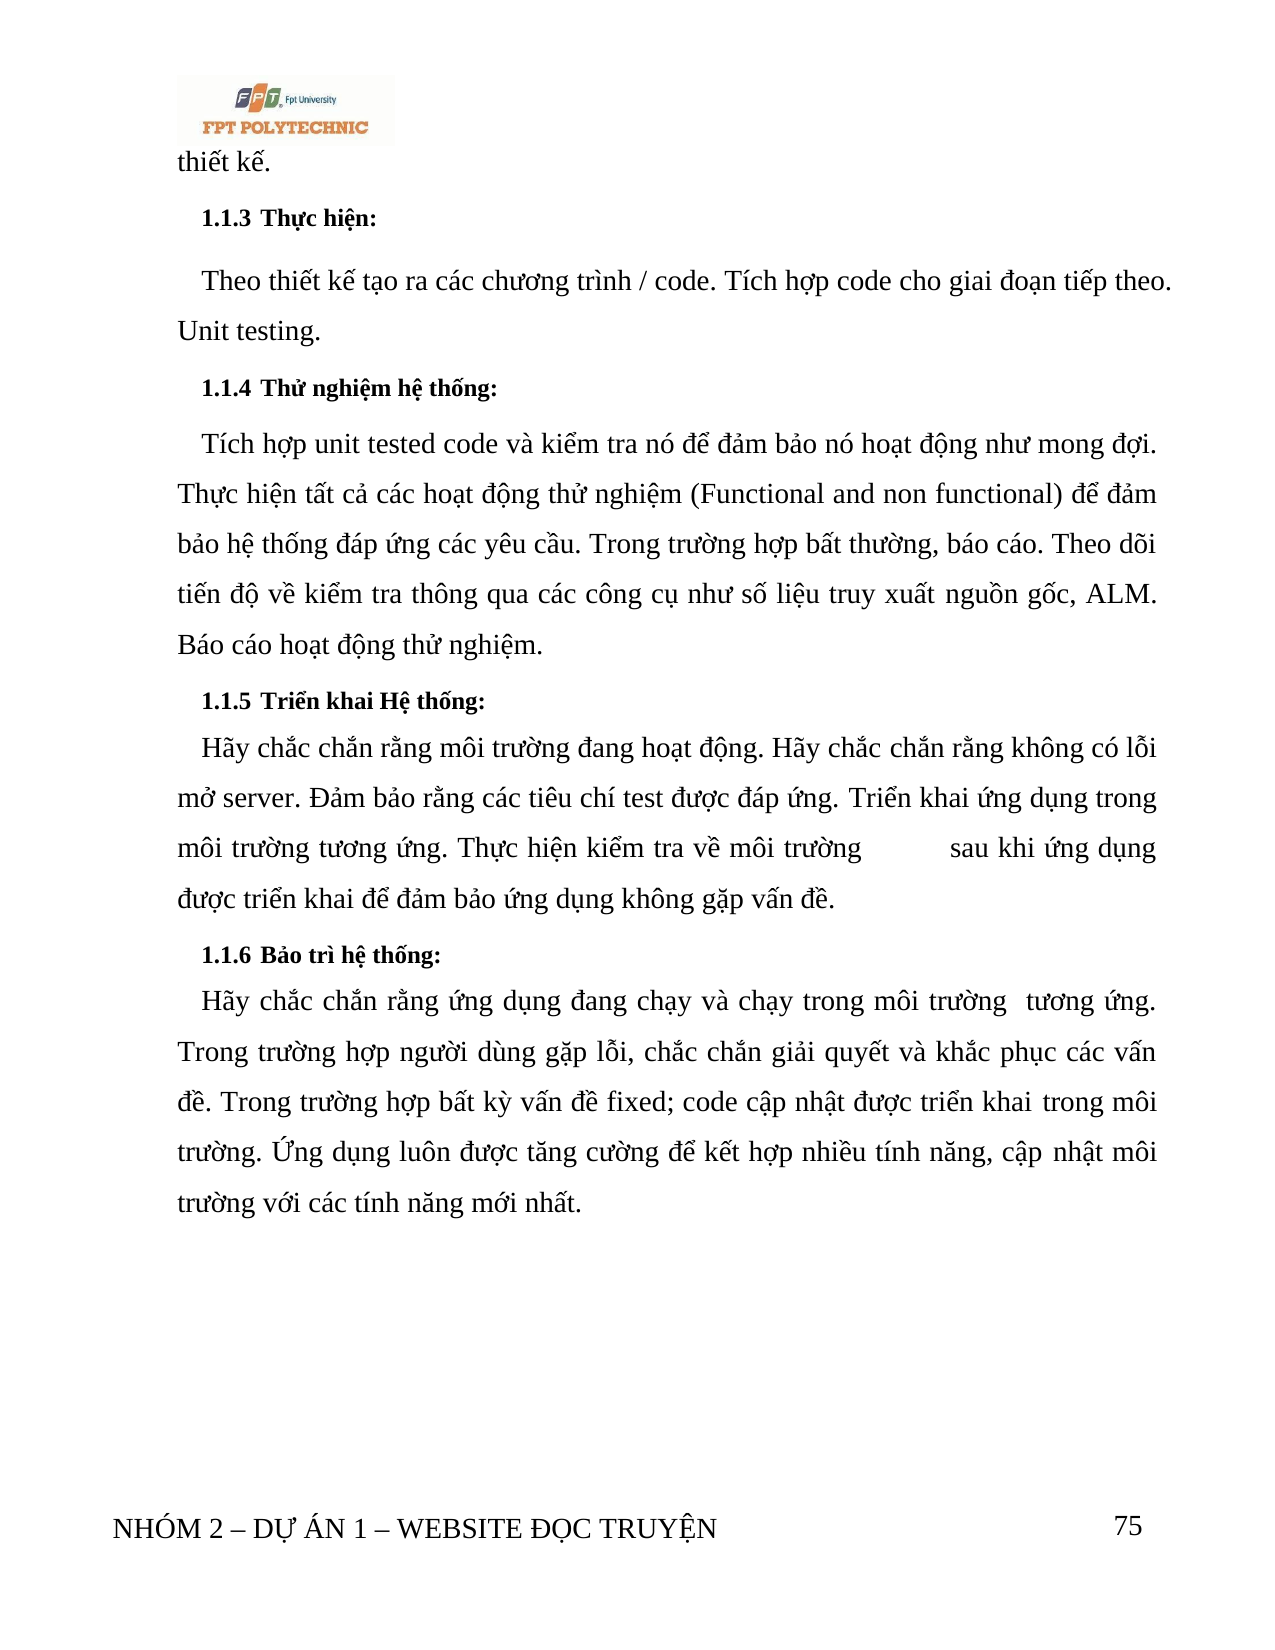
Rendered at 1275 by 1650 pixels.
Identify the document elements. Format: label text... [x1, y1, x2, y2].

subtitle Thực hiện: [201, 203, 1198, 232]
text Hãy chắc chắn rằng môi trường đang hoạt động. Hãy chắc chắn rằng không có lỗi mở server. Đảm bảo rằng các tiêu chí test được đáp ứng. Triển khai ứng dụng trong môi trường tương ứng. Thực hiện kiểm tra về môi trường sau khi ứng dụng được triển khai để đảm bảo ứng dụng không gặp vấn đề. [177, 730, 1157, 914]
picture [177, 75, 395, 144]
subtitle Bảo trì hệ thống: [201, 940, 1198, 969]
subtitle Triển khai Hệ thống: [201, 686, 1198, 715]
text Hãy chắc chắn rằng ứng dụng đang chạy và chạy trong môi trường tương ứng. Trong trường hợp người dùng gặp lỗi, chắc chắn giải quyết và khắc phục các vấn đề. Trong trường hợp bất kỳ vấn đề fixed; code cập nhật được triển khai trong môi trường. Ứng dụng luôn được tăng cường để kết hợp nhiều tính năng, cập nhật môi trường với các tính năng mới nhất. [177, 983, 1157, 1218]
text Theo thiết kế tạo ra các chương trình / code. Tích hợp code cho giai đoạn tiếp theo. Unit testing. [177, 263, 1196, 347]
subtitle Thử nghiệm hệ thống: [201, 373, 1198, 402]
text Theo yêu cầu, tạo ra thiết kế. Thảo luận về yêu cầu phần cứng/phần mềm. Tài liệu thiết kế. [177, 144, 1198, 177]
text Tích hợp unit tested code và kiểm tra nó để đảm bảo nó hoạt động như mong đợi. Thực hiện tất cả các hoạt động thử nghiệm (Functional and non functional) để đảm bảo hệ thống đáp ứng các yêu cầu. Trong trường hợp bất thường, báo cáo. Theo dõi tiến độ về kiểm tra thông qua các công cụ như số liệu truy xuất nguồn gốc, ALM. Báo cáo hoạt động thử nghiệm. [177, 426, 1157, 661]
